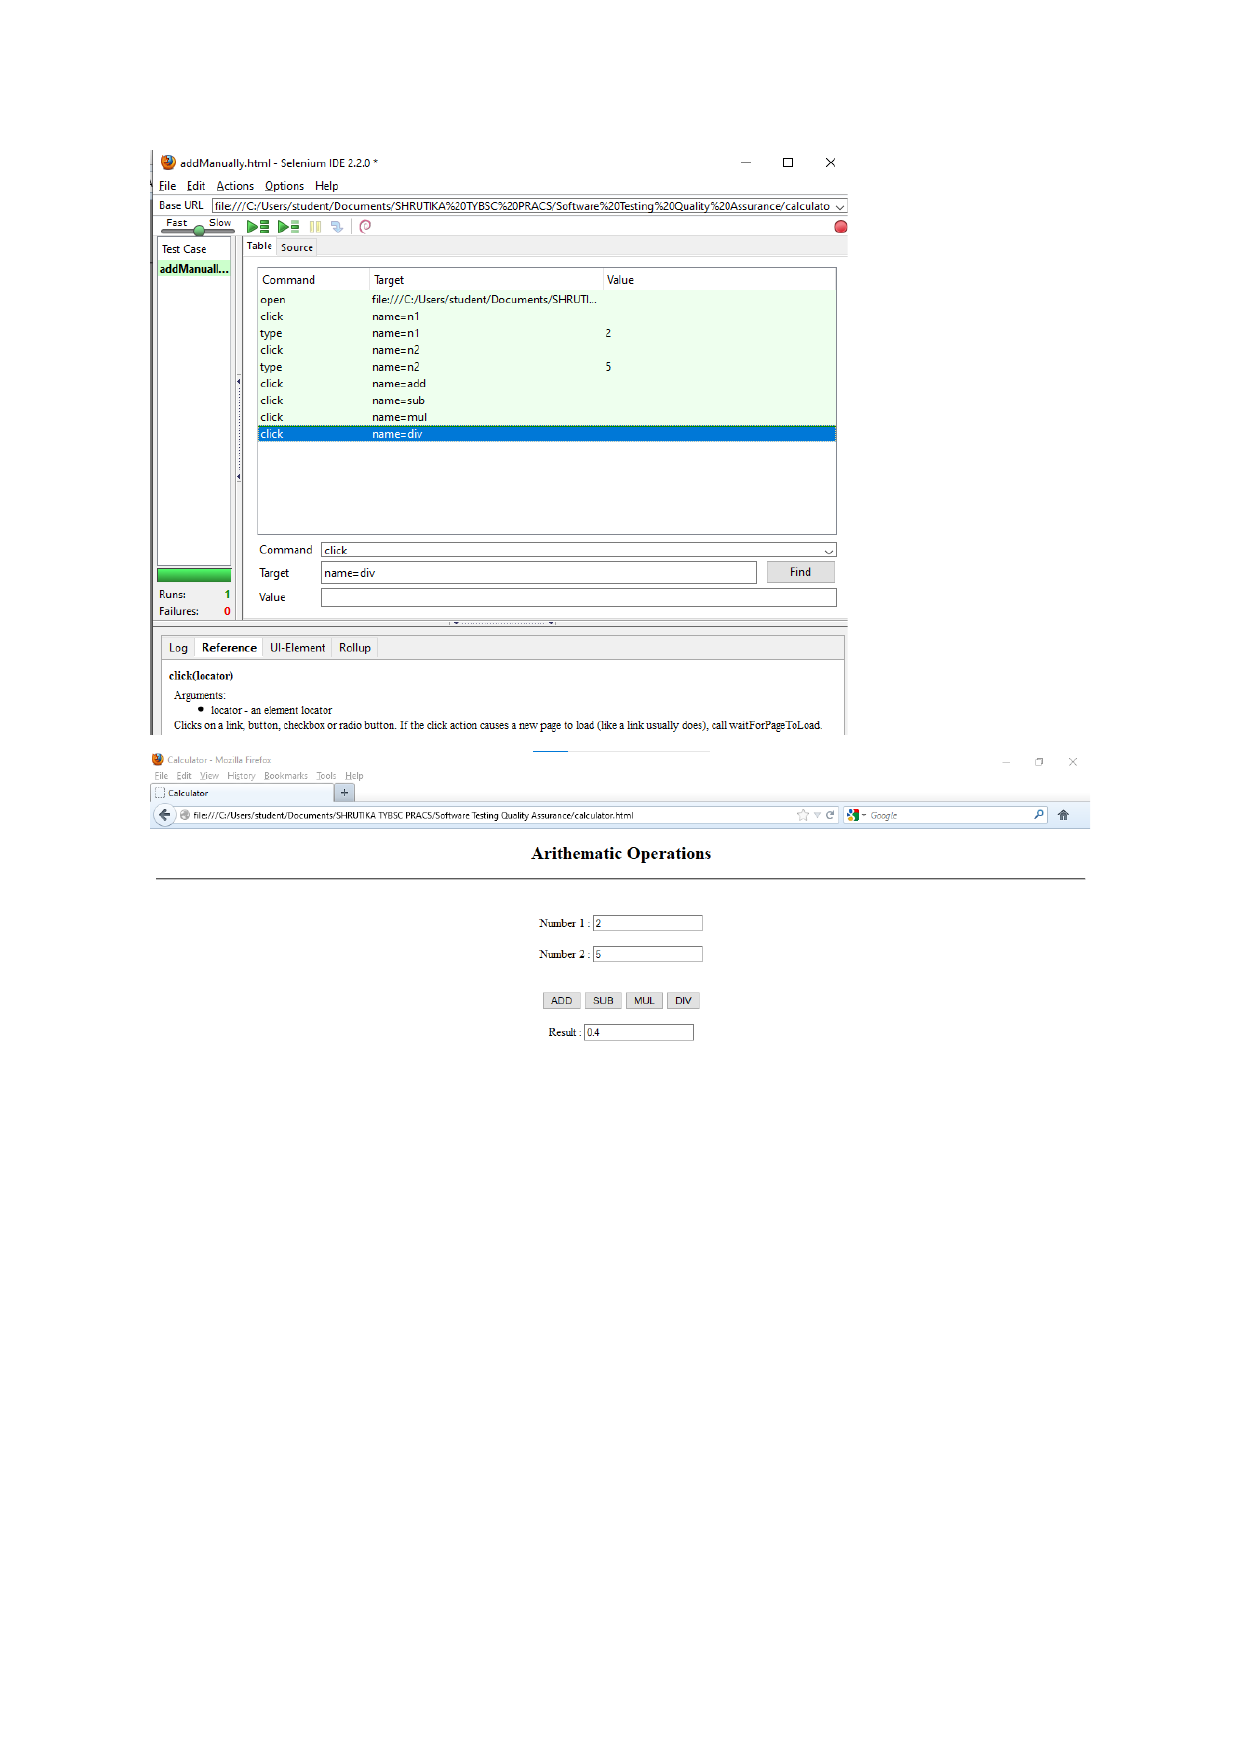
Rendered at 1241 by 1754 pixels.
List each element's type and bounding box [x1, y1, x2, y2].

picture [150, 150, 848, 735]
picture [150, 751, 1091, 1043]
